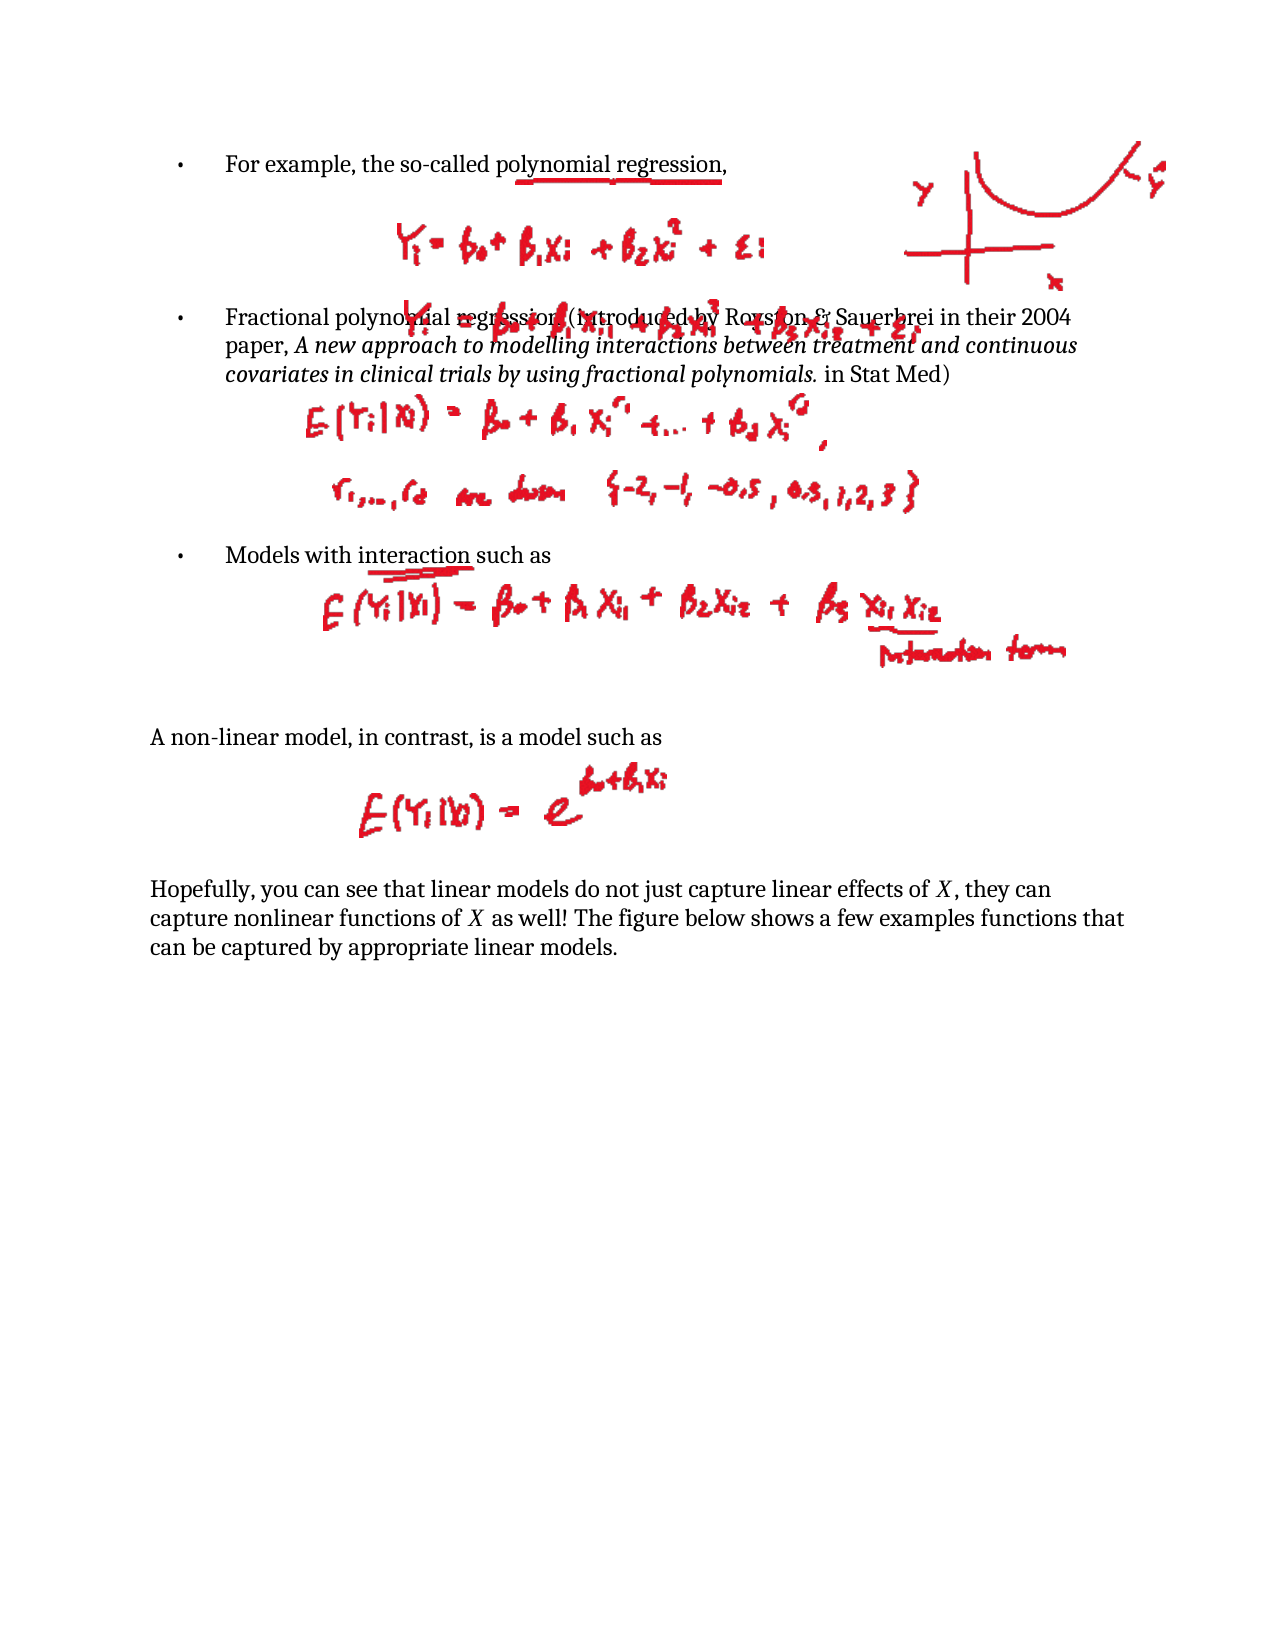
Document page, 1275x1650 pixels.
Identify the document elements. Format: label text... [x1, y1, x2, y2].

text Hopefully, you can see that linear models do not just capture linear effects of , they can capture nonlinear functions of as well! The figure below shows a few examples functions that can be captured by appropriate linear models. [150, 875, 1125, 961]
picture [729, 393, 809, 443]
picture [565, 584, 662, 622]
picture [641, 415, 686, 436]
picture [744, 306, 921, 344]
picture [589, 396, 630, 437]
picture [819, 440, 827, 451]
picture [359, 793, 484, 838]
picture [492, 584, 551, 627]
picture [456, 474, 565, 506]
picture [332, 478, 427, 511]
picture [447, 406, 461, 416]
picture [860, 593, 941, 622]
picture [482, 399, 537, 440]
picture [544, 762, 667, 826]
picture [816, 582, 848, 623]
picture [515, 178, 722, 185]
picture [1006, 634, 1066, 661]
picture [499, 806, 519, 817]
picture [607, 470, 692, 507]
picture [680, 584, 750, 619]
list Models with interaction such as [175, 541, 1125, 570]
list For example, the so-called polynomial regression, [175, 150, 904, 179]
picture [323, 566, 476, 631]
picture [702, 412, 715, 434]
list Fractional polynomial regression (introduced by Royston & Sauerbrei in their 2004 paper, A new approach to modelling interactions between treatment and continuous covariates in clinical trials by using fractional polynomials. in Stat Med) [175, 302, 1125, 389]
picture [708, 470, 919, 514]
picture [868, 626, 991, 668]
picture [404, 299, 719, 342]
picture [591, 218, 764, 266]
picture [397, 223, 570, 266]
picture [770, 594, 789, 616]
picture [306, 394, 429, 441]
picture [904, 141, 1166, 291]
picture [551, 403, 576, 436]
text A non-linear model, in contrast, is a model such as [150, 722, 1125, 751]
